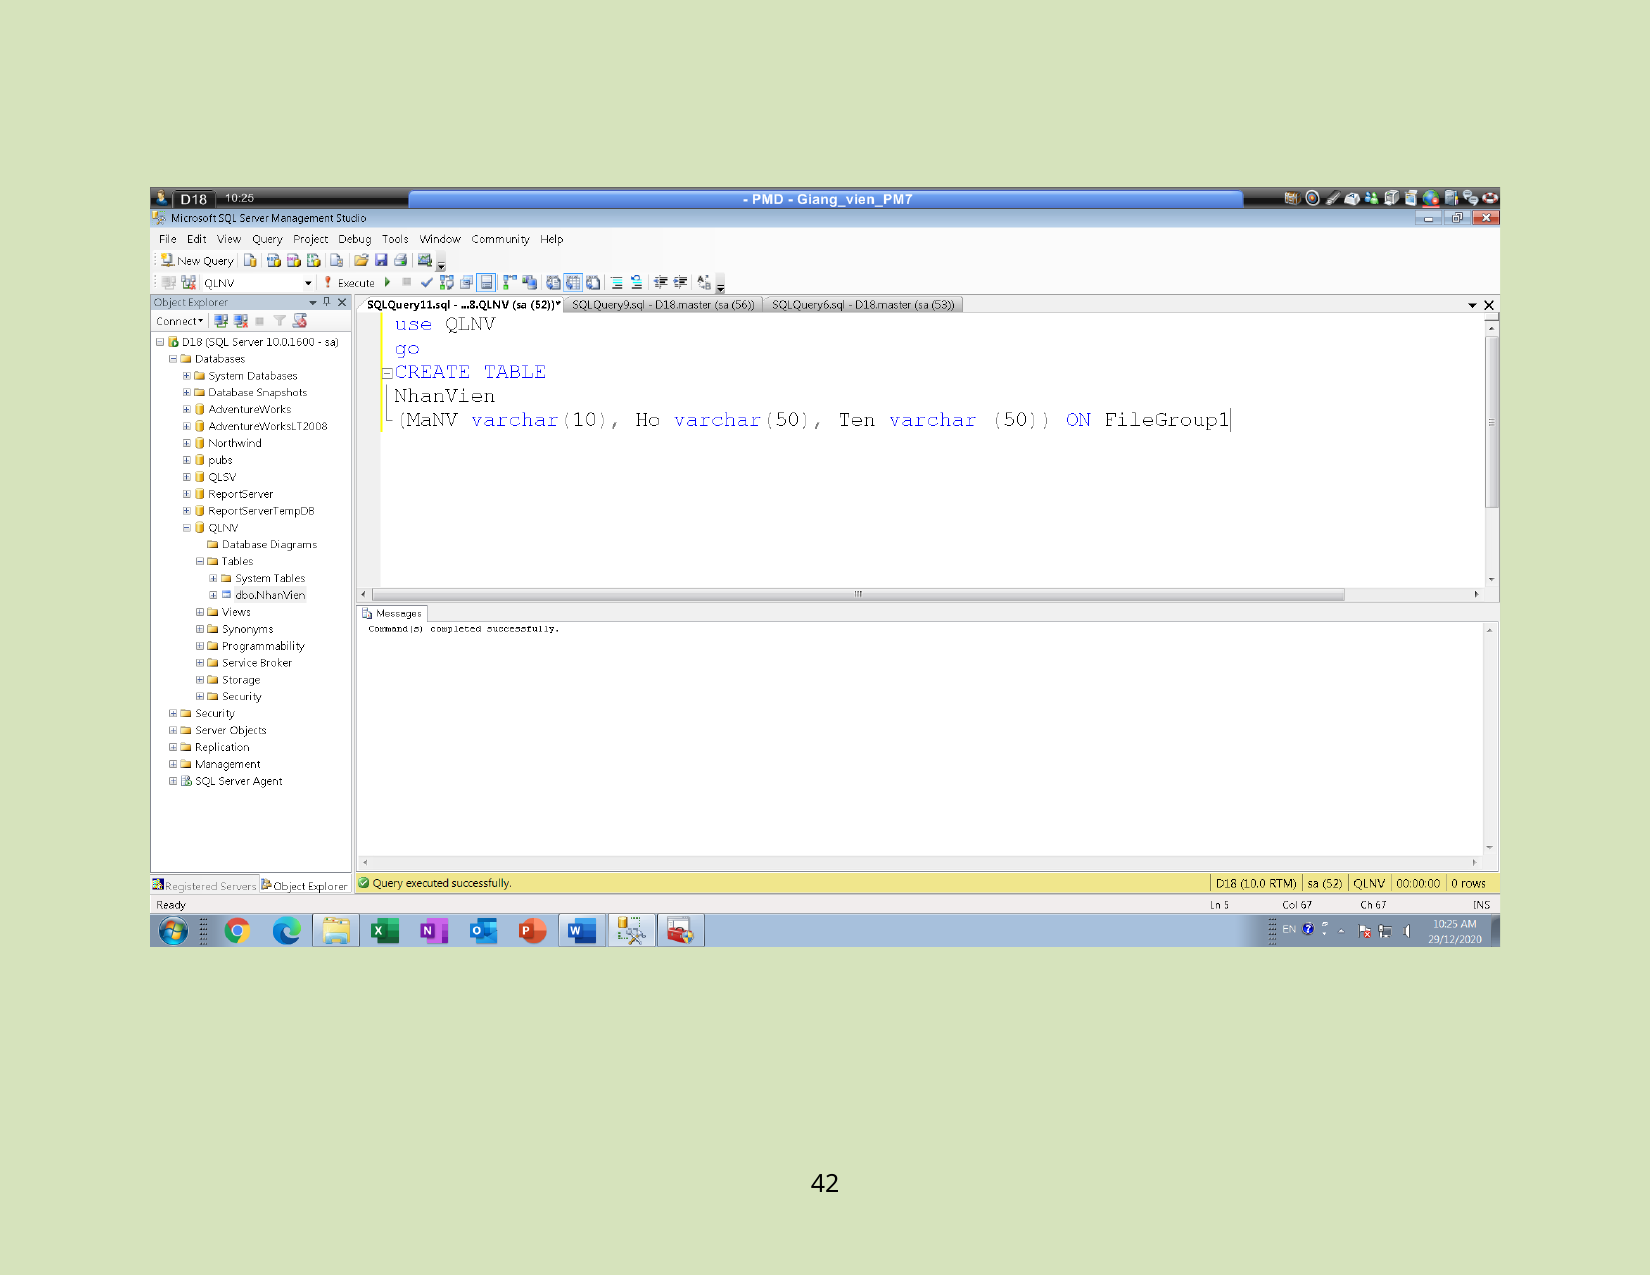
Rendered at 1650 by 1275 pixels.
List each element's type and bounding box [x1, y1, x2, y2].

picture [150, 187, 1500, 947]
